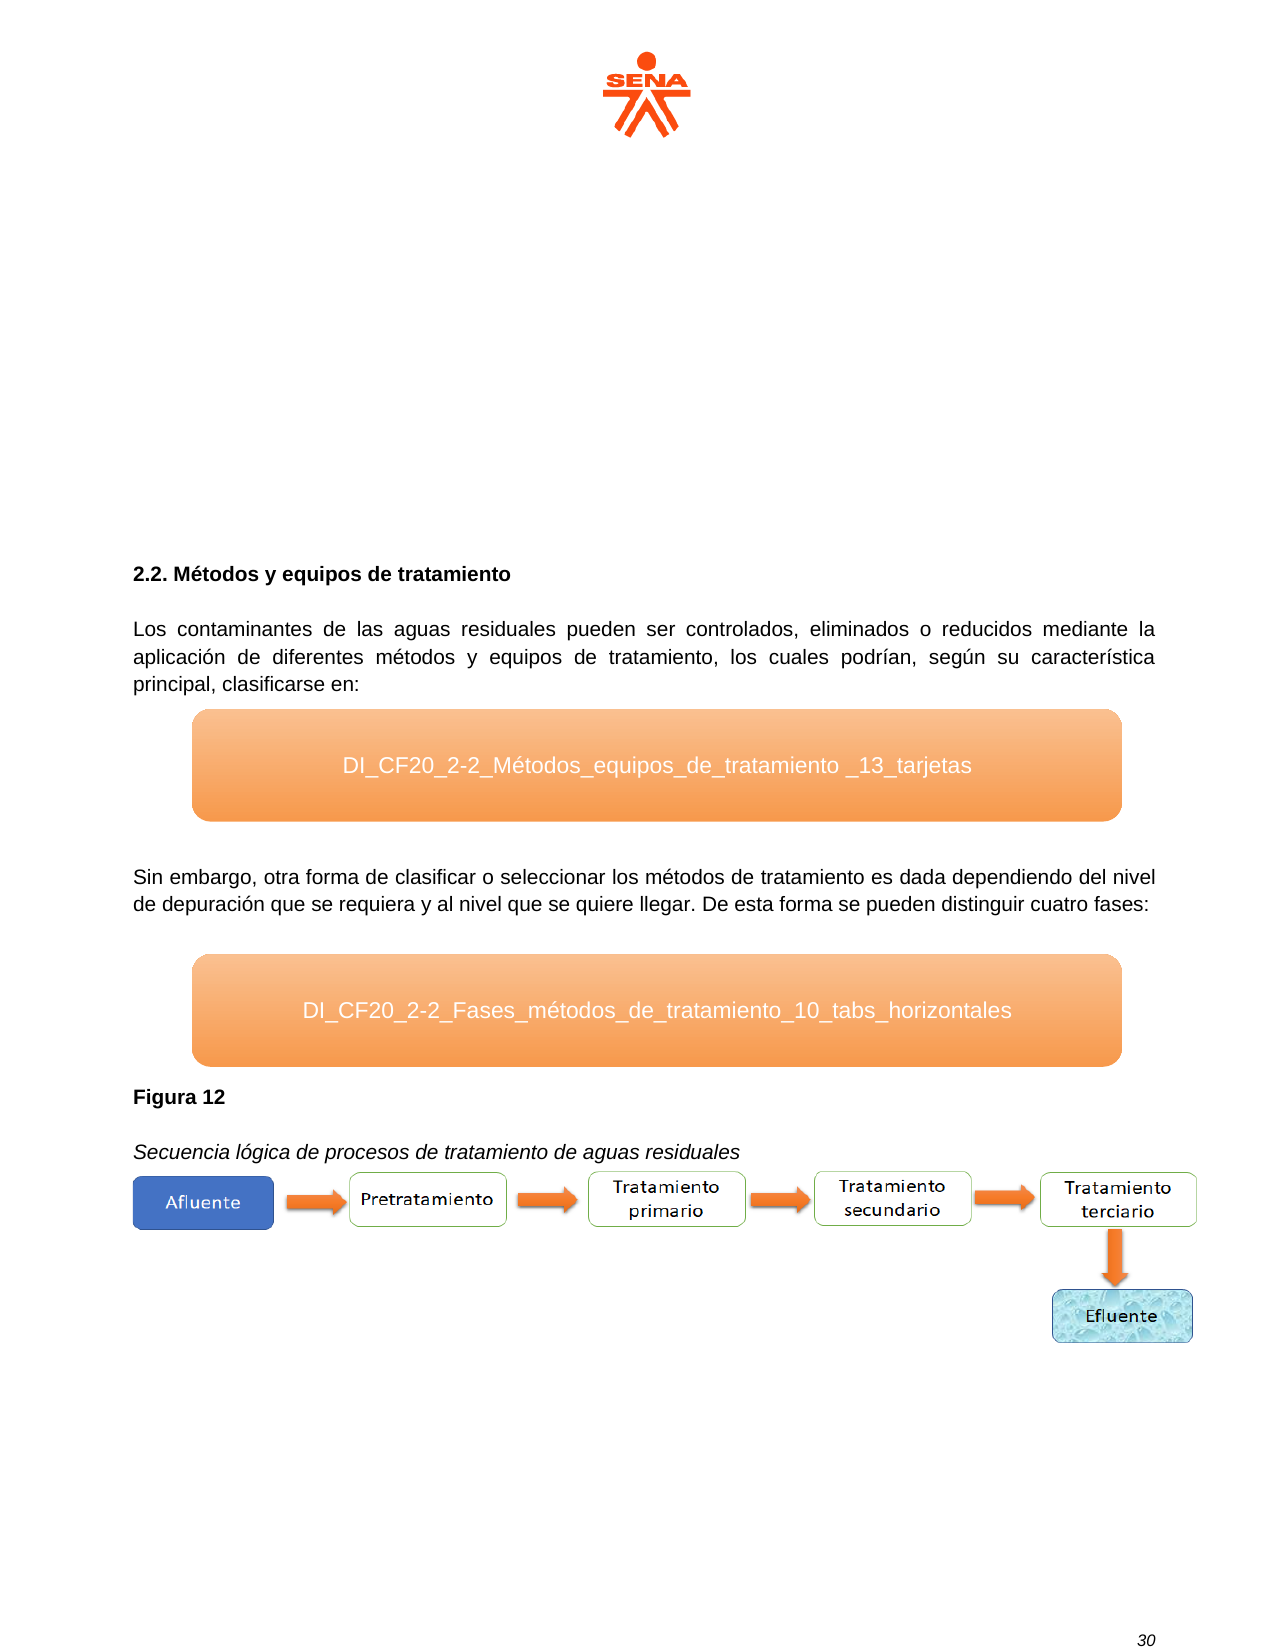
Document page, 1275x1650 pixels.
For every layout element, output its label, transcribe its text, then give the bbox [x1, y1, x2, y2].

text Figura 12 [133, 1085, 1157, 1109]
text 2.2. Métodos y equipos de tratamiento [133, 562, 1157, 586]
picture [593, 48, 697, 142]
picture [132, 1167, 1197, 1343]
text Los contaminantes de las aguas residuales pueden ser controlados, eliminados o reducidos mediante la aplicación de diferentes métodos y equipos de tratamiento, los cuales podrían, según su característica principal, clasificarse en: [133, 617, 1157, 696]
text Secuencia lógica de procesos de tratamiento de aguas residuales [133, 1140, 1157, 1164]
text Sin embargo, otra forma de clasificar o seleccionar los métodos de tratamiento es dada dependiendo del nivel de depuración que se requiera y al nivel que se quiere llegar. De esta forma se pueden distinguir cuatro fases: [133, 865, 1157, 916]
